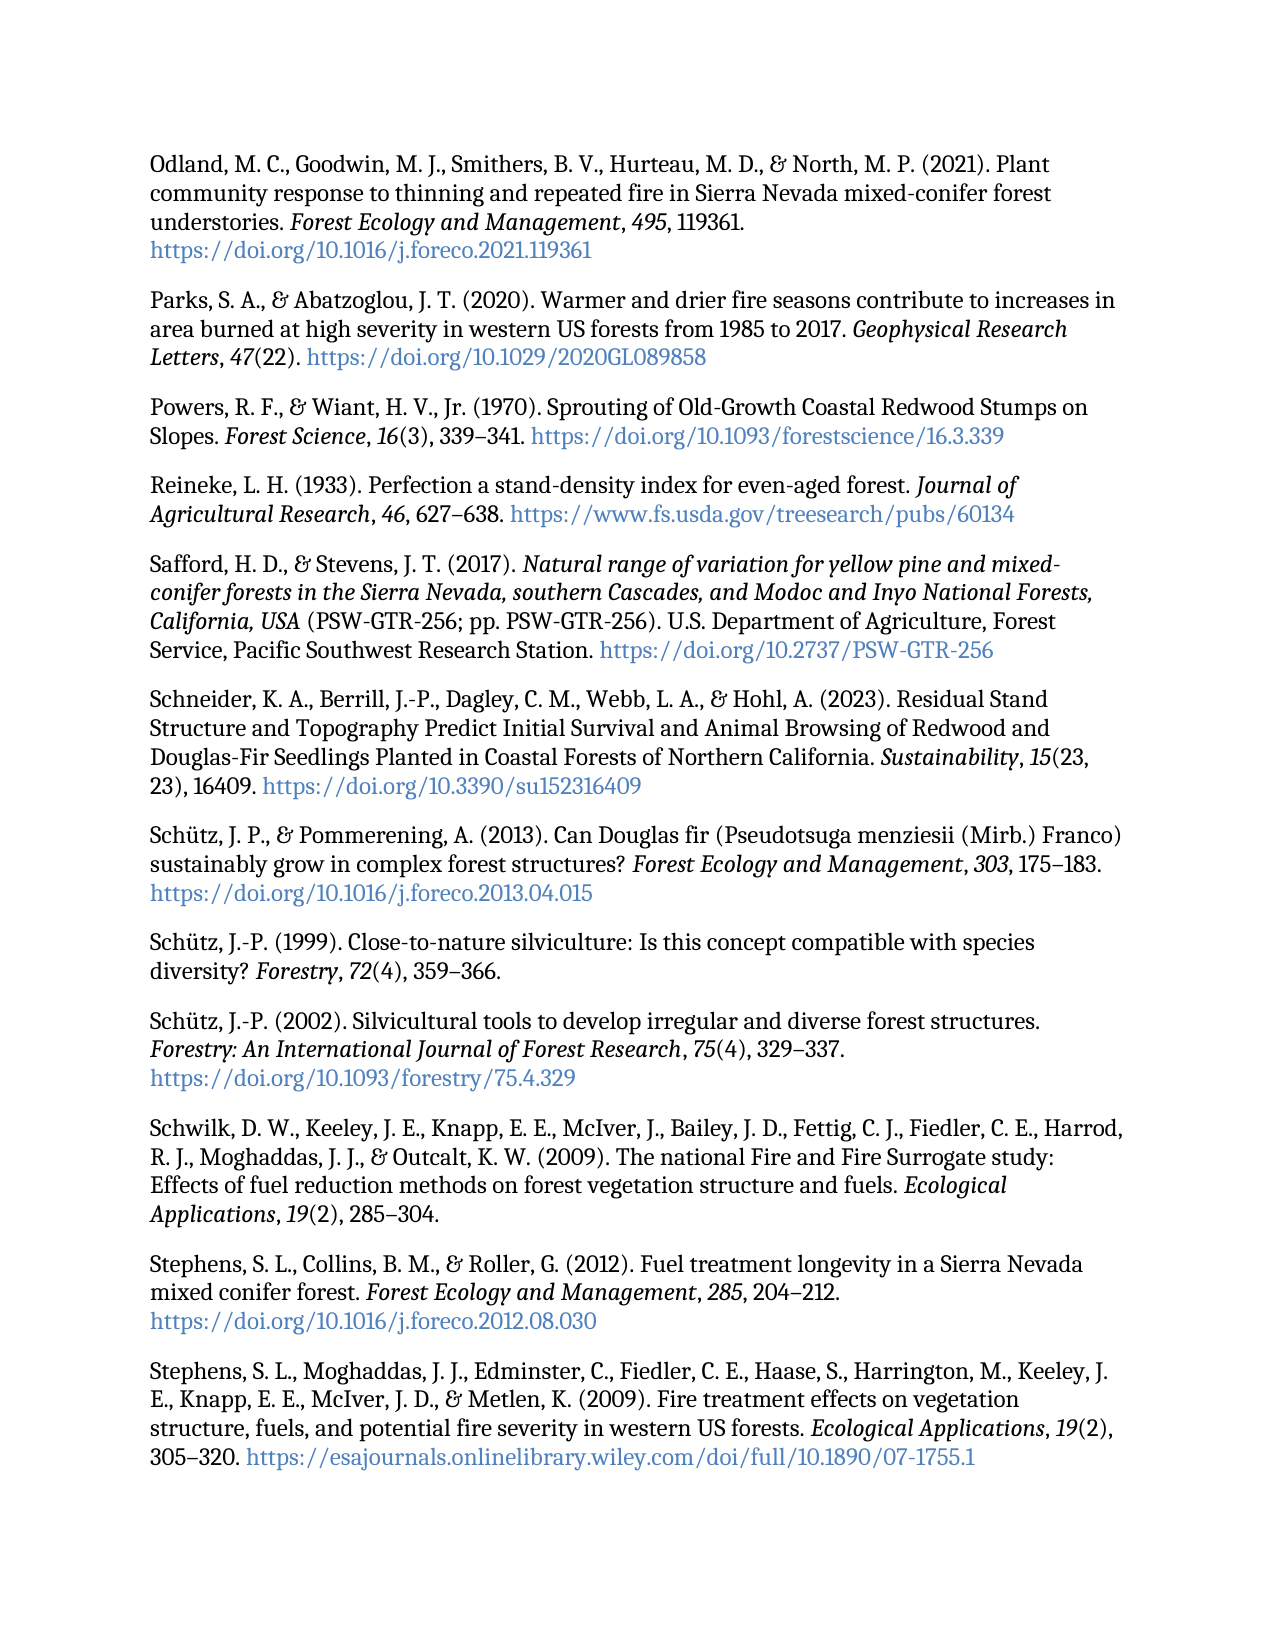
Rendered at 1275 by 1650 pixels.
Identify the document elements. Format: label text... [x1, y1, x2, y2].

text Odland, M. C., Goodwin, M. J., Smithers, B. V., Hurteau, M. D., & North, M. P. (2021). Plant community response to thinning and repeated fire in Sierra Nevada mixed-conifer forest understories. Forest Ecology and Management, 495, 119361. https://doi.org/10.1016/j.foreco.2021.119361 [150, 150, 1125, 265]
text Powers, R. F., & Wiant, H. V., Jr. (1970). Sprouting of Old-Growth Coastal Redwood Stumps on Slopes. Forest Science, 16(3), 339–341. https://doi.org/10.1093/forestscience/16.3.339 [150, 393, 1125, 450]
text Reineke, L. H. (1933). Perfection a stand-density index for even-aged forest. Journal of Agricultural Research, 46, 627–638. https://www.fs.usda.gov/treesearch/pubs/60134 [150, 471, 1125, 529]
text Schneider, K. A., Berrill, J.-P., Dagley, C. M., Webb, L. A., & Hohl, A. (2023). Residual Stand Structure and Topography Predict Initial Survival and Animal Browsing of Redwood and Douglas-Fir Seedlings Planted in Coastal Forests of Northern California. Sustainability, 15(23, 23), 16409. https://doi.org/10.3390/su152316409 [150, 685, 1125, 800]
text Schütz, J.-P. (1999). Close-to-nature silviculture: Is this concept compatible with species diversity? Forestry, 72(4), 359–366. [150, 928, 1125, 986]
text Stephens, S. L., Collins, B. M., & Roller, G. (2012). Fuel treatment longevity in a Sierra Nevada mixed conifer forest. Forest Ecology and Management, 285, 204–212. https://doi.org/10.1016/j.foreco.2012.08.030 [150, 1249, 1125, 1336]
text Schwilk, D. W., Keeley, J. E., Knapp, E. E., McIver, J., Bailey, J. D., Fettig, C. J., Fiedler, C. E., Harrod, R. J., Moghaddas, J. J., & Outcalt, K. W. (2009). The national Fire and Fire Surrogate study: Effects of fuel reduction methods on forest vegetation structure and fuels. Ecological Applications, 19(2), 285–304. [150, 1114, 1125, 1229]
text Schütz, J.-P. (2002). Silvicultural tools to develop irregular and diverse forest structures. Forestry: An International Journal of Forest Research, 75(4), 329–337. https://doi.org/10.1093/forestry/75.4.329 [150, 1007, 1125, 1093]
text Safford, H. D., & Stevens, J. T. (2017). Natural range of variation for yellow pine and mixed-conifer forests in the Sierra Nevada, southern Cascades, and Modoc and Inyo National Forests, California, USA (PSW-GTR-256; pp. PSW-GTR-256). U.S. Department of Agriculture, Forest Service, Pacific Southwest Research Station. https://doi.org/10.2737/PSW-GTR-256 [150, 549, 1125, 664]
text Schütz, J. P., & Pommerening, A. (2013). Can Douglas fir (Pseudotsuga menziesii (Mirb.) Franco) sustainably grow in complex forest structures? Forest Ecology and Management, 303, 175–183. https://doi.org/10.1016/j.foreco.2013.04.015 [150, 821, 1125, 907]
text Parks, S. A., & Abatzoglou, J. T. (2020). Warmer and drier fire seasons contribute to increases in area burned at high severity in western US forests from 1985 to 2017. Geophysical Research Letters, 47(22). https://doi.org/10.1029/2020GL089858 [150, 286, 1125, 372]
text Stephens, S. L., Moghaddas, J. J., Edminster, C., Fiedler, C. E., Haase, S., Harrington, M., Keeley, J. E., Knapp, E. E., McIver, J. D., & Metlen, K. (2009). Fire treatment effects on vegetation structure, fuels, and potential fire severity in western US forests. Ecological Applications, 19(2), 305–320. https://esajournals.onlinelibrary.wiley.com/doi/full/10.1890/07-1755.1 [150, 1357, 1125, 1472]
